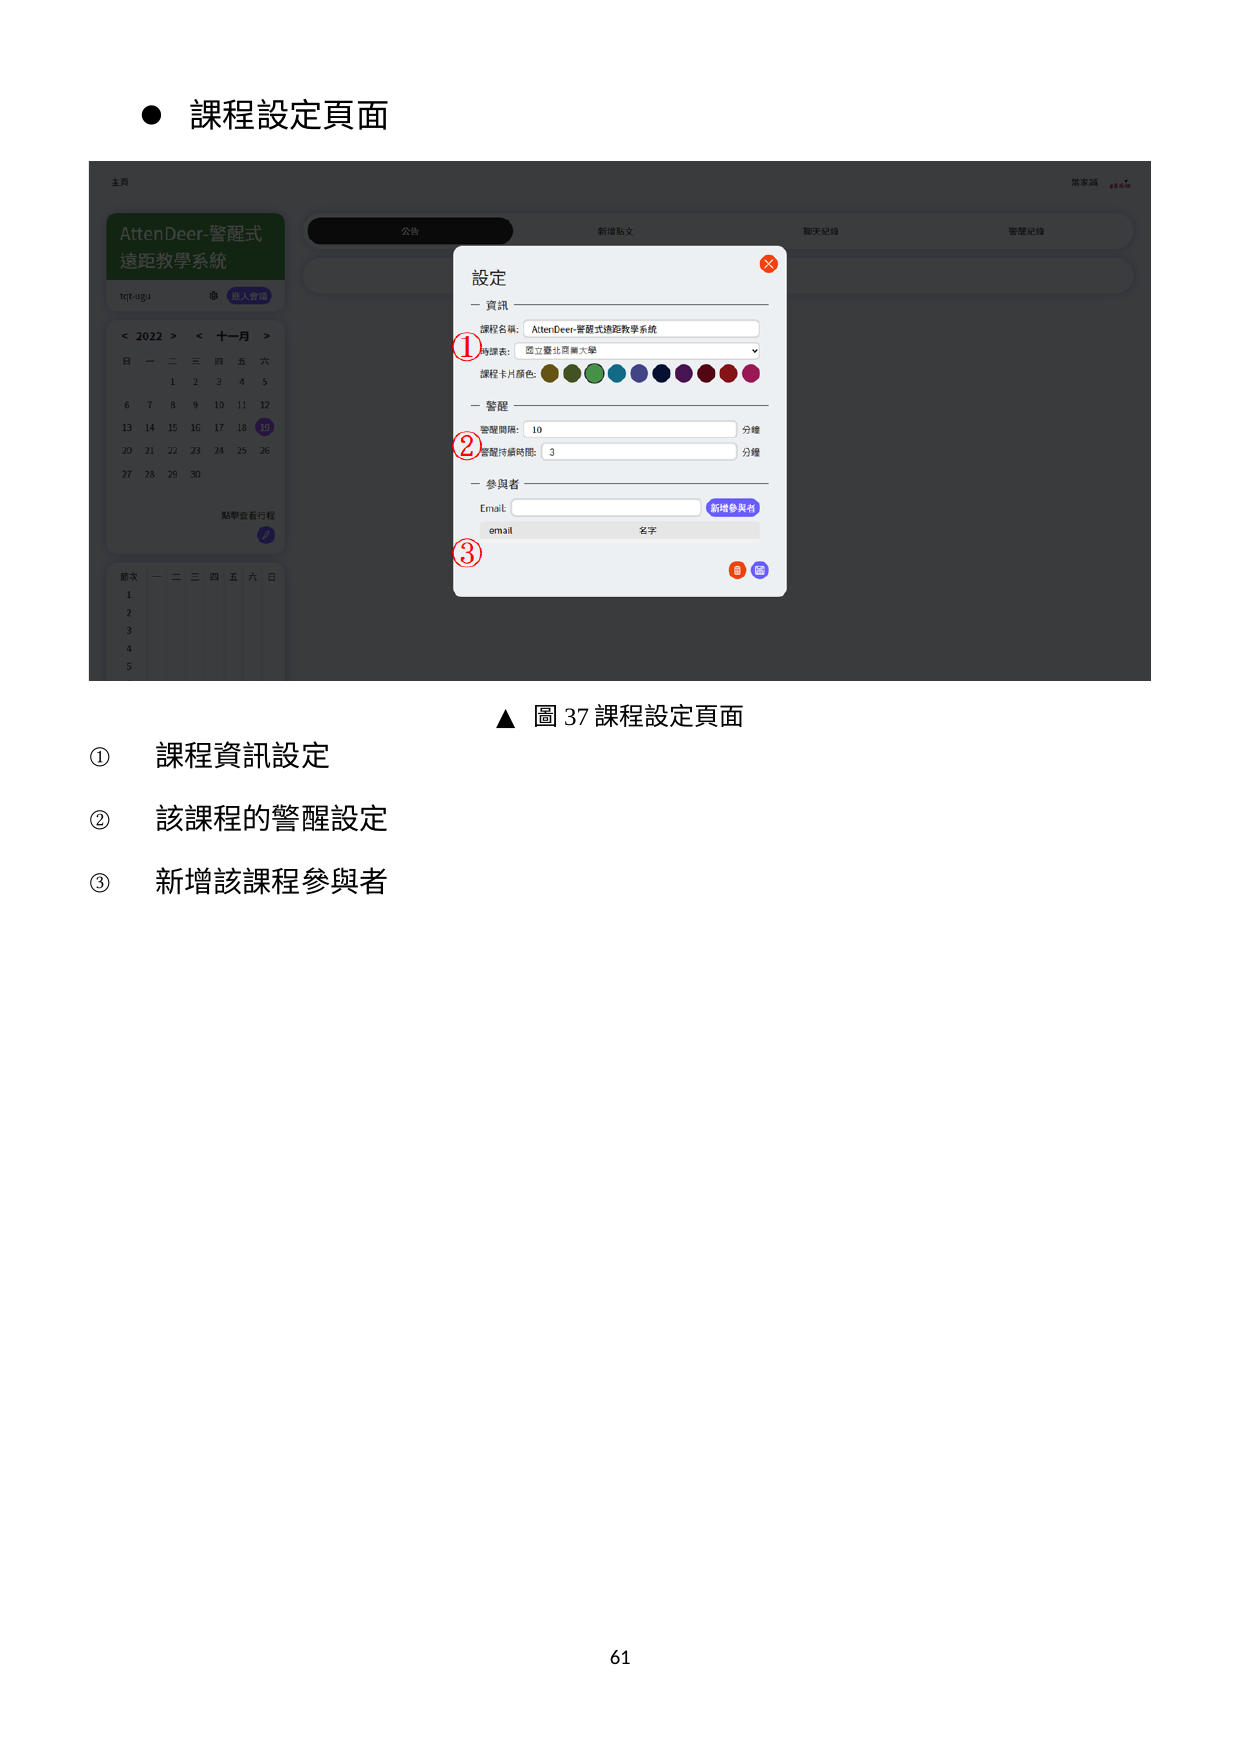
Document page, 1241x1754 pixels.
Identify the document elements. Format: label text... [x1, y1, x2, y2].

list 新增該課程參與者 [89, 859, 1152, 901]
picture [88, 161, 1151, 681]
list 課程資訊設定 [89, 732, 1152, 774]
list 課程設定頁面 [139, 89, 1152, 137]
list 圖 37 課程設定頁面 [89, 696, 1152, 732]
list 該課程的警醒設定 [89, 796, 1152, 838]
